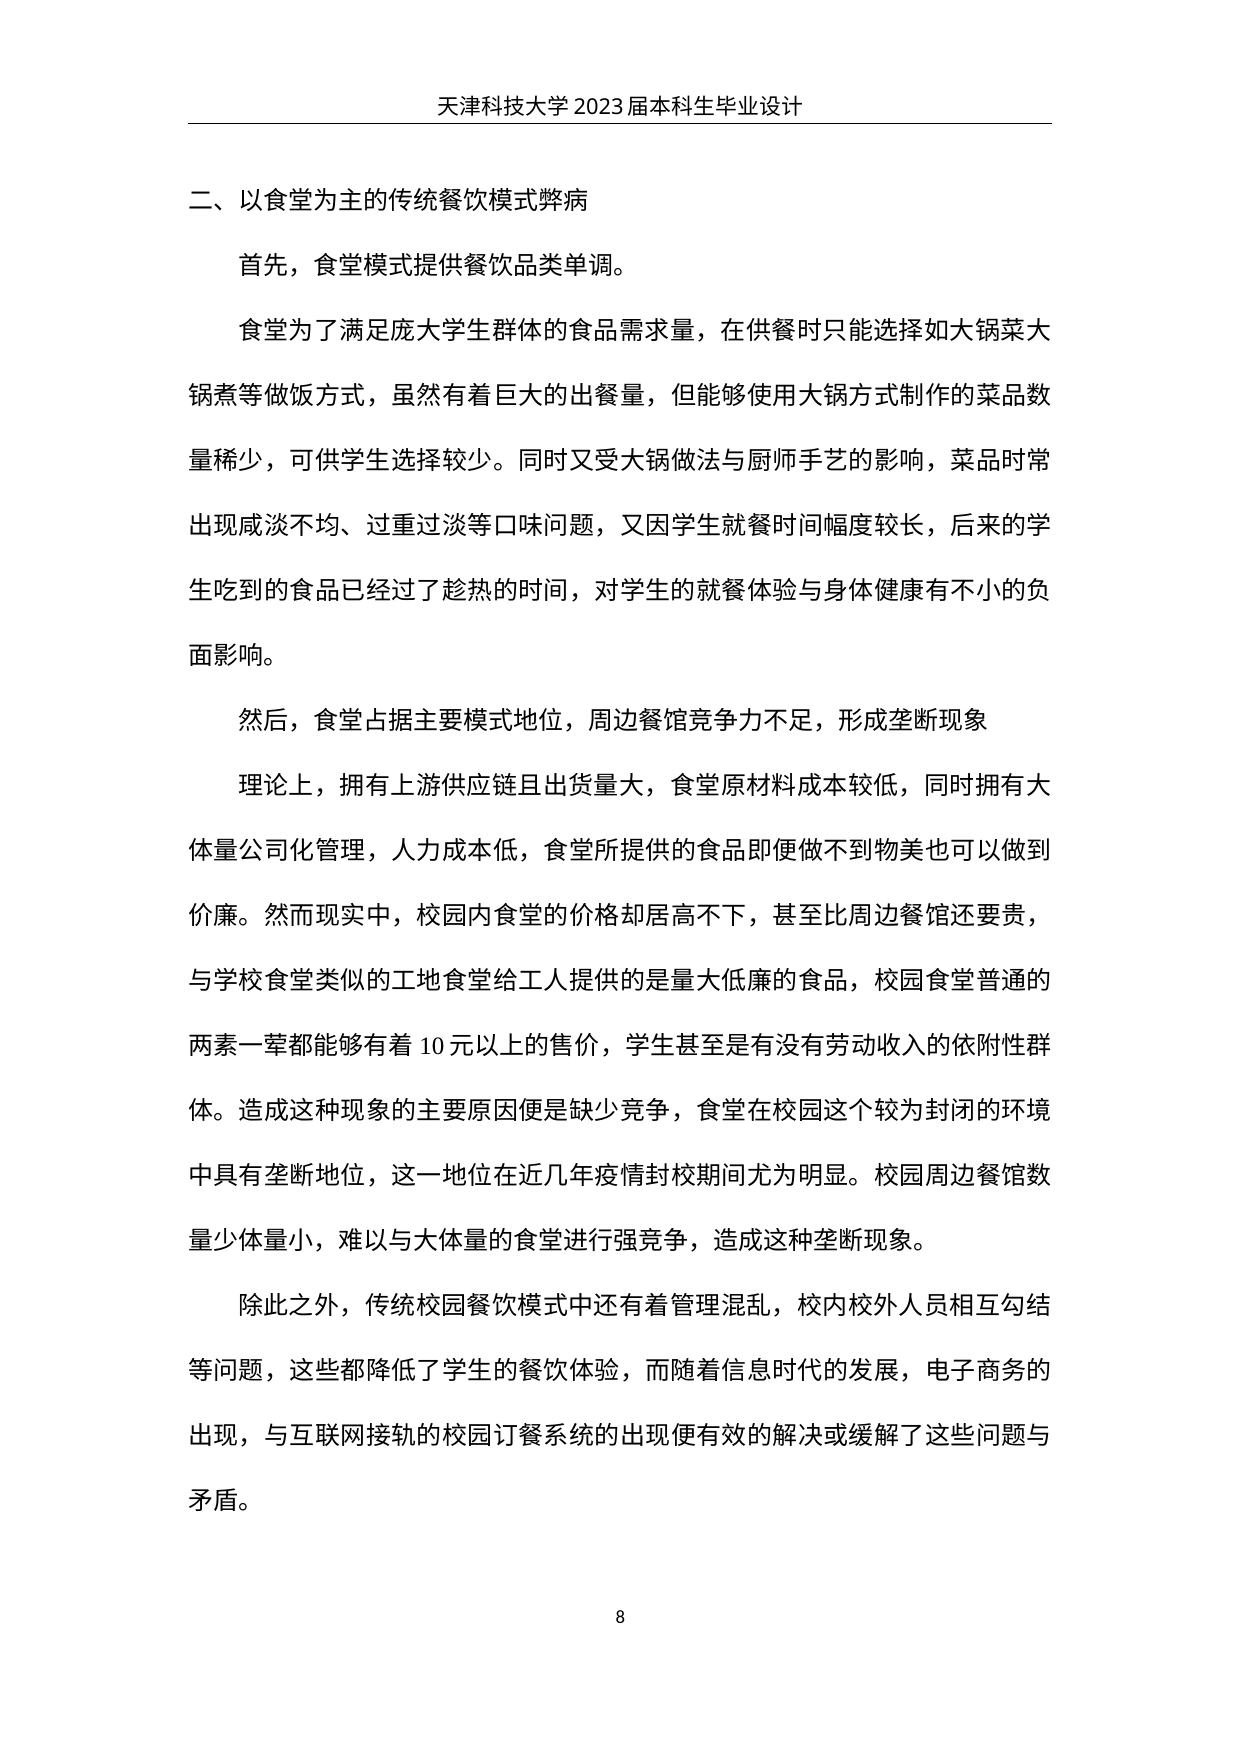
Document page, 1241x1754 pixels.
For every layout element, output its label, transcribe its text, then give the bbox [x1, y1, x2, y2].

text 理论上，拥有上游供应链且出货量大，食堂原材料成本较低，同时拥有大体量公司化管理，人力成本低，食堂所提供的食品即便做不到物美也可以做到价廉。然而现实中，校园内食堂的价格却居高不下，甚至比周边餐馆还要贵，与学校食堂类似的工地食堂给工人提供的是量大低廉的食品，校园食堂普通的两素一荤都能够有着10元以上的售价，学生甚至是有没有劳动收入的依附性群体。造成这种现象的主要原因便是缺少竞争，食堂在校园这个较为封闭的环境中具有垄断地位，这一地位在近几年疫情封校期间尤为明显。校园周边餐馆数量少体量小，难以与大体量的食堂进行强竞争，造成这种垄断现象。 [188, 751, 1052, 1271]
text 除此之外，传统校园餐饮模式中还有着管理混乱，校内校外人员相互勾结等问题，这些都降低了学生的餐饮体验，而随着信息时代的发展，电子商务的出现，与互联网接轨的校园订餐系统的出现便有效的解决或缓解了这些问题与矛盾。 [188, 1271, 1052, 1531]
text 二、以食堂为主的传统餐饮模式弊病 [188, 166, 1052, 231]
text 然后，食堂占据主要模式地位，周边餐馆竞争力不足，形成垄断现象 [188, 686, 1052, 751]
text 食堂为了满足庞大学生群体的食品需求量，在供餐时只能选择如大锅菜大锅煮等做饭方式，虽然有着巨大的出餐量，但能够使用大锅方式制作的菜品数量稀少，可供学生选择较少。同时又受大锅做法与厨师手艺的影响，菜品时常出现咸淡不均、过重过淡等口味问题，又因学生就餐时间幅度较长，后来的学生吃到的食品已经过了趁热的时间，对学生的就餐体验与身体健康有不小的负面影响。 [188, 296, 1052, 686]
text 首先，食堂模式提供餐饮品类单调。 [188, 231, 1052, 296]
